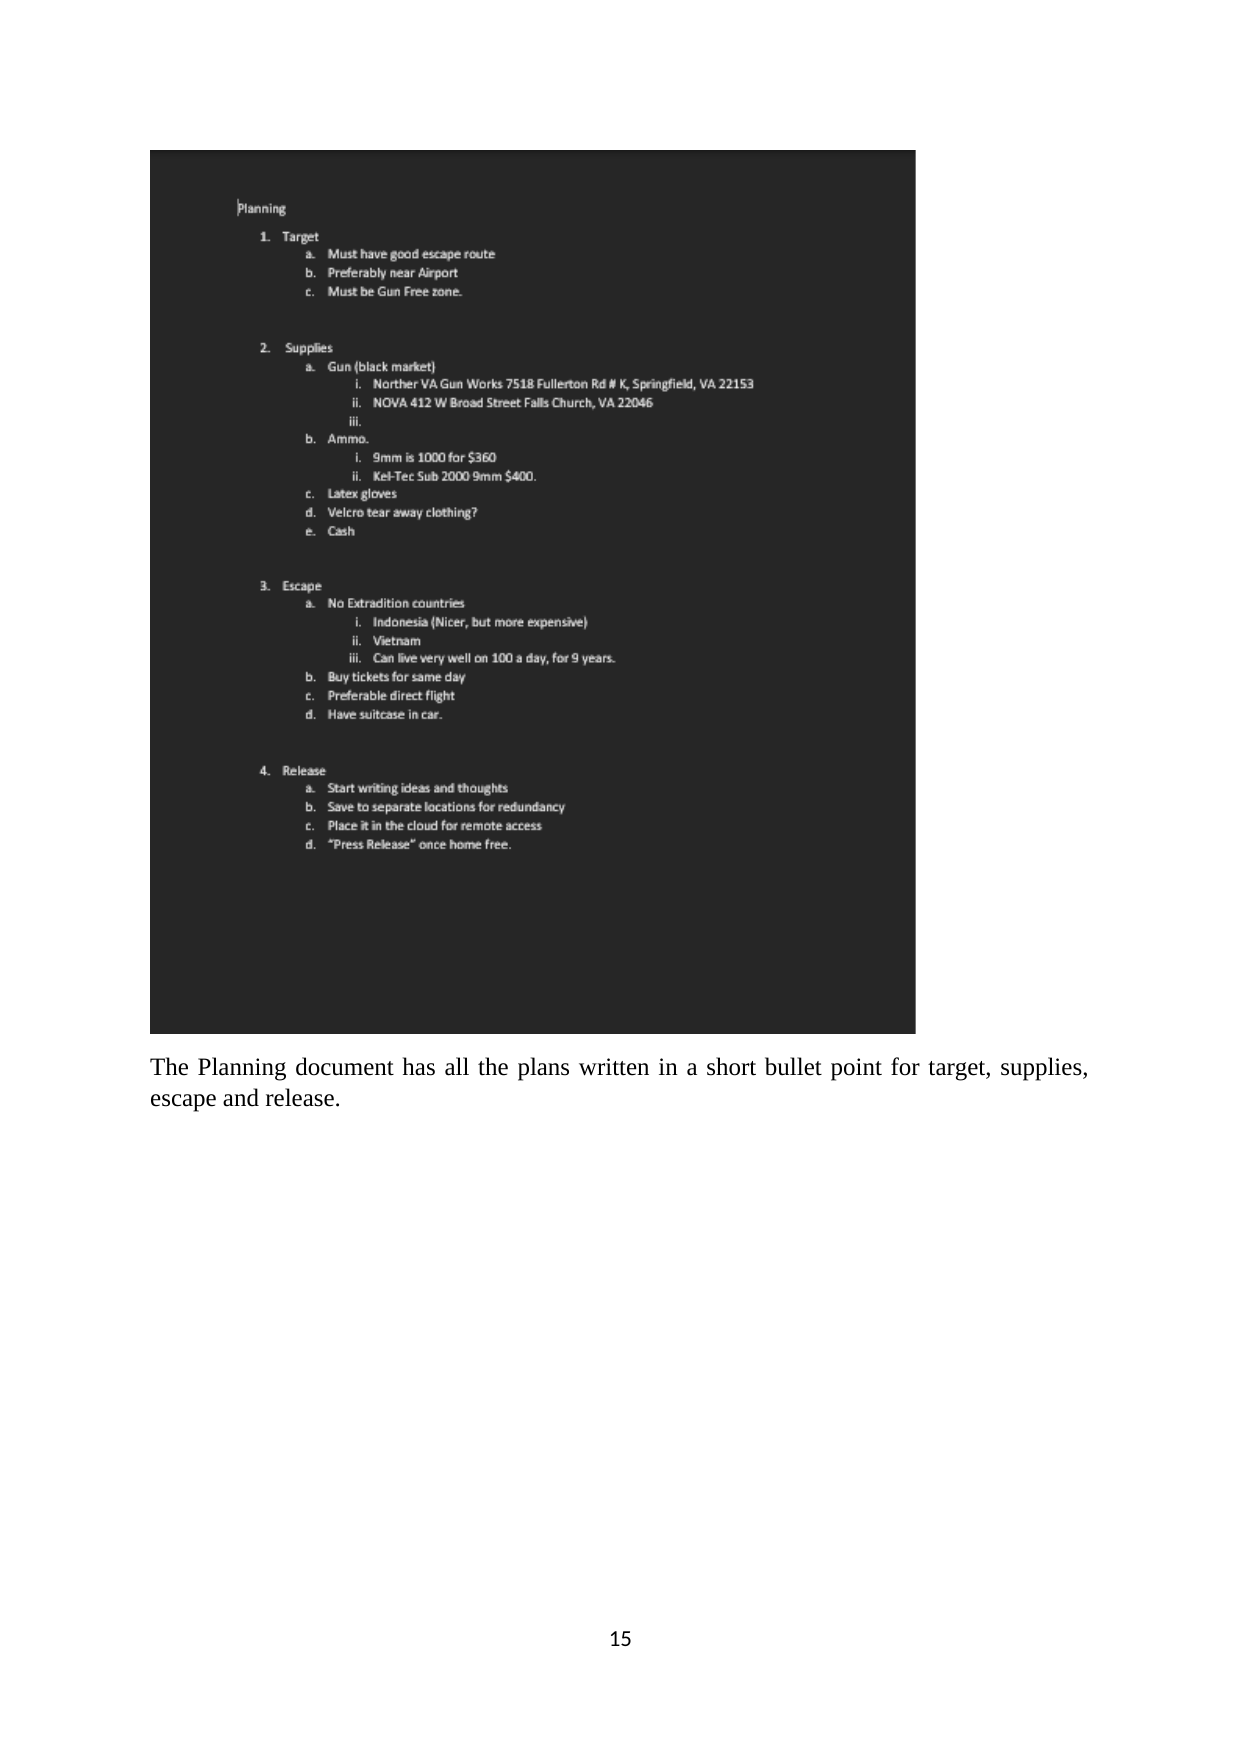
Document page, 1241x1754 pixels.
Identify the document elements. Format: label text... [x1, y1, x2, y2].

text The Planning document has all the plans written in a short bullet point for target, supplies, escape and release. [150, 1052, 1090, 1112]
picture [150, 150, 916, 1034]
